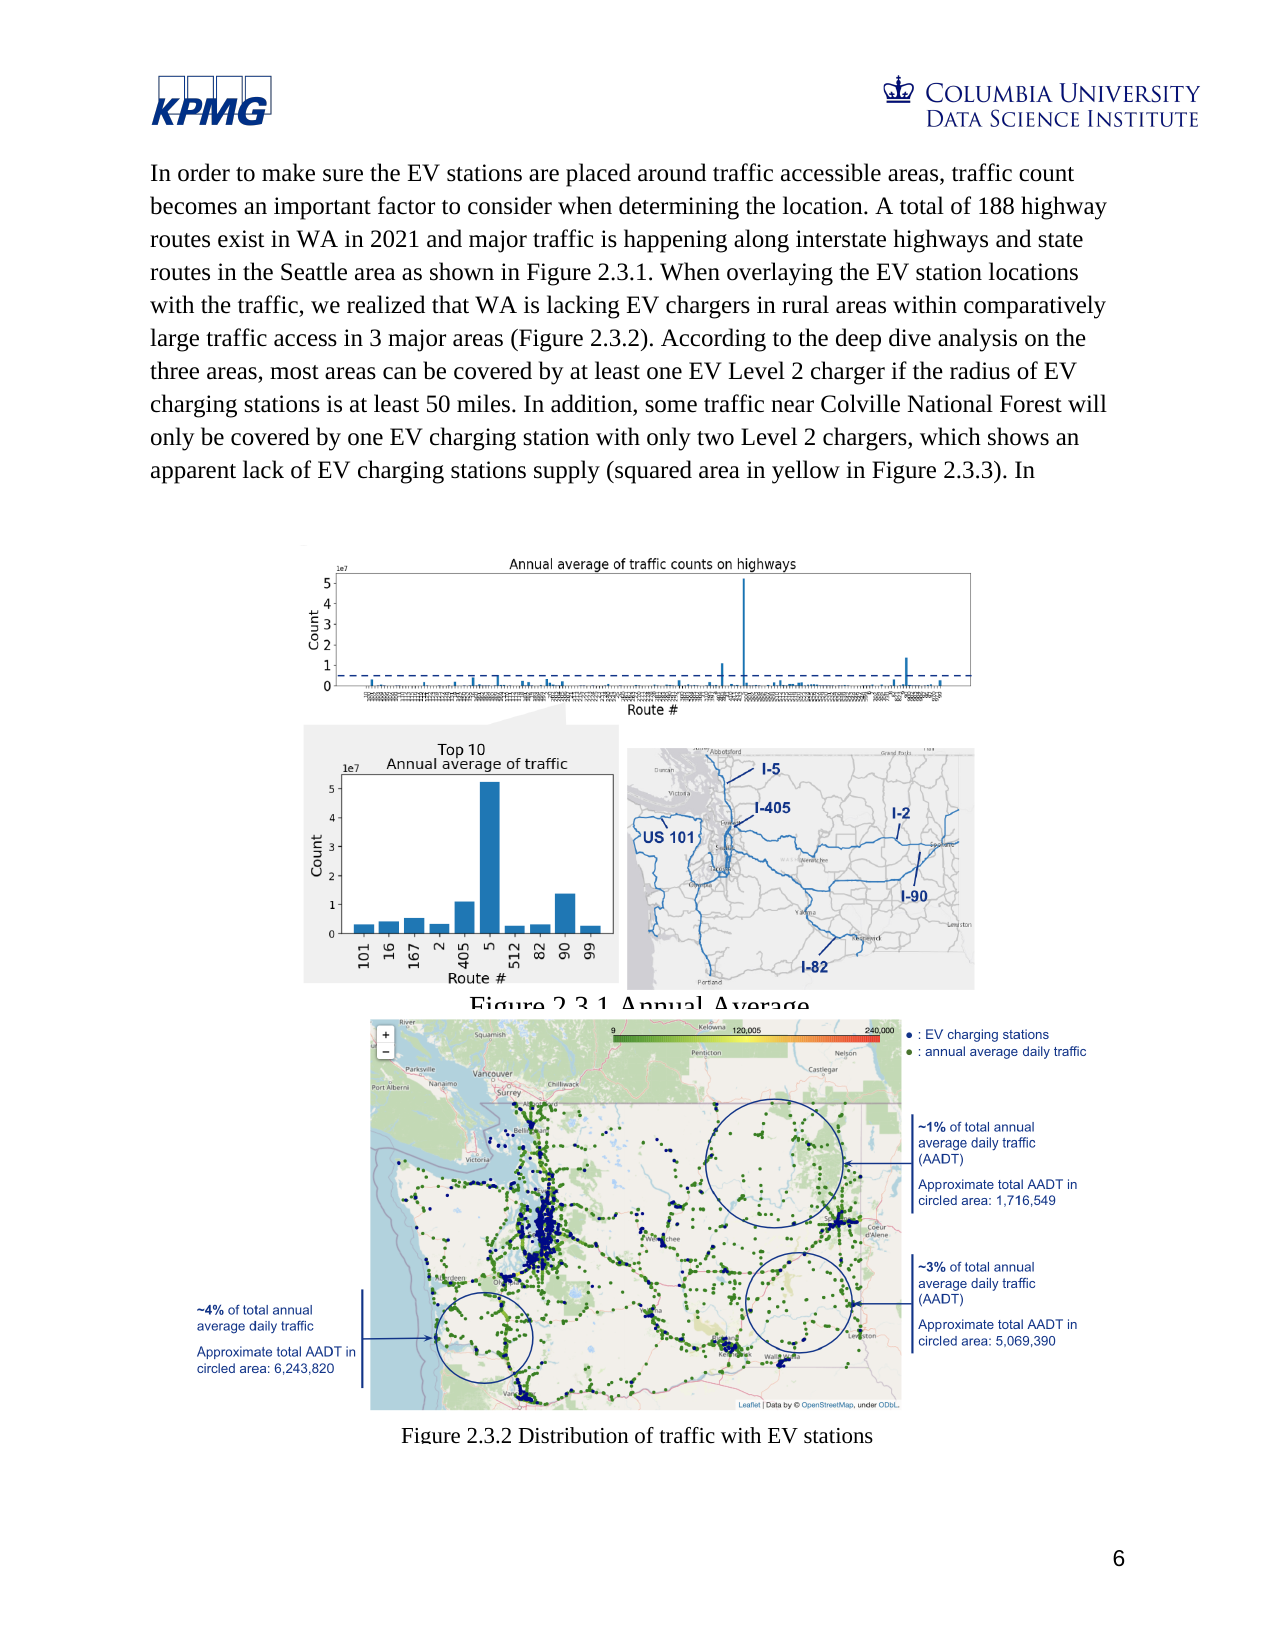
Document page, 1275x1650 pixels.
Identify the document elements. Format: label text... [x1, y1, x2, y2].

picture [883, 75, 1200, 127]
picture [299, 545, 980, 995]
picture [150, 75, 273, 127]
picture [190, 1017, 1095, 1417]
text In order to make sure the EV stations are placed around traffic accessible areas, traffic count becomes an important factor to consider when determining the location. A total of 188 highway routes exist in WA in 2021 and major traffic is happening along interstate highways and state routes in the Seattle area as shown in Figure 2.3.1. When overlaying the EV station locations with the traffic, we realized that WA is lacking EV chargers in rural areas within comparatively large traffic access in 3 major areas (Figure 2.3.2). According to the deep dive analysis on the three areas, most areas can be covered by at least one EV Level 2 charger if the radius of EV charging stations is at least 50 miles. In addition, some traffic near Colville National Forest will only be covered by one EV charging station with only two Level 2 chargers, which shows an apparent lack of EV charging stations supply (squared area in yellow in Figure 2.3.3). In conclusion, traffic count data provides us baseline areas where we may need to build EV stations. [150, 158, 1125, 484]
